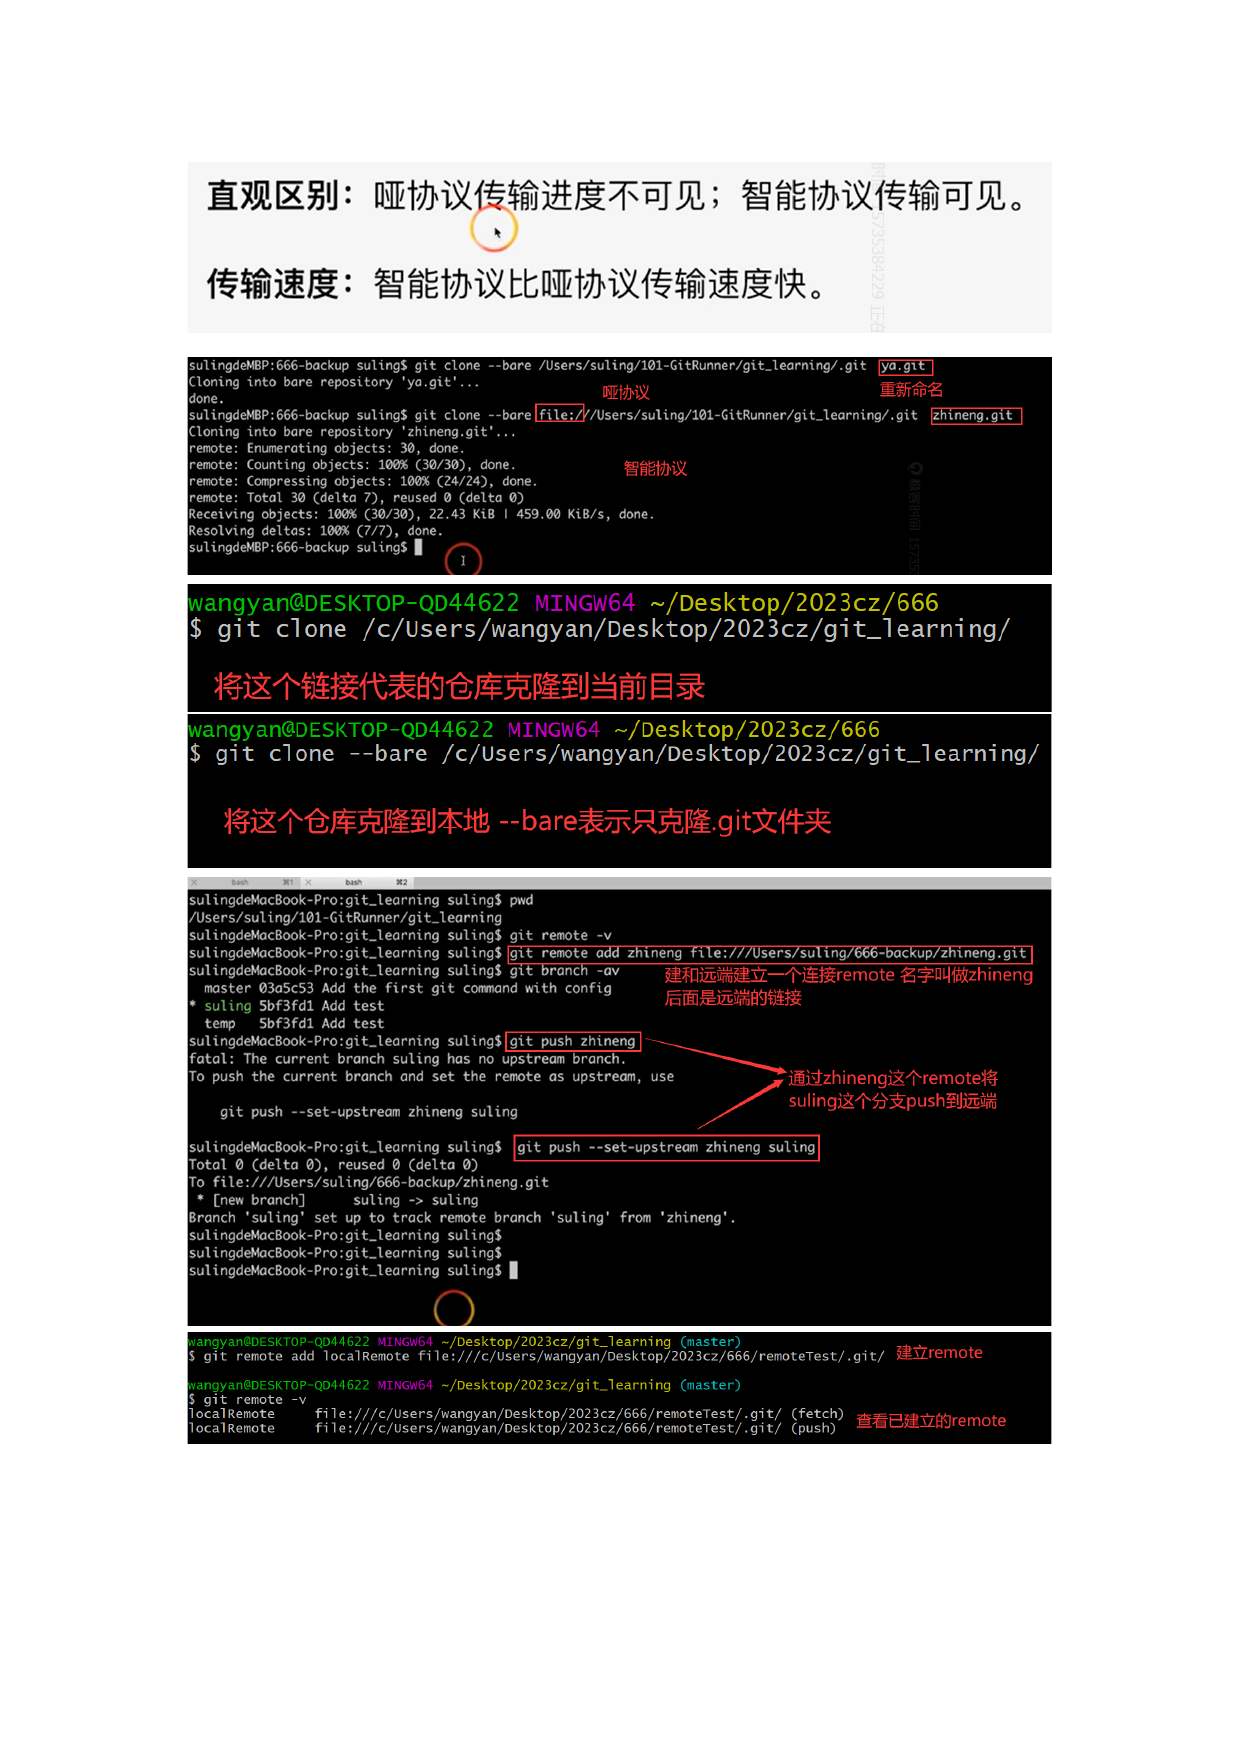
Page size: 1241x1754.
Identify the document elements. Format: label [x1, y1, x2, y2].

picture [187, 1332, 1052, 1444]
picture [187, 357, 1052, 575]
picture [187, 877, 1052, 1326]
picture [187, 162, 1053, 333]
picture [187, 584, 1052, 712]
picture [187, 714, 1052, 868]
